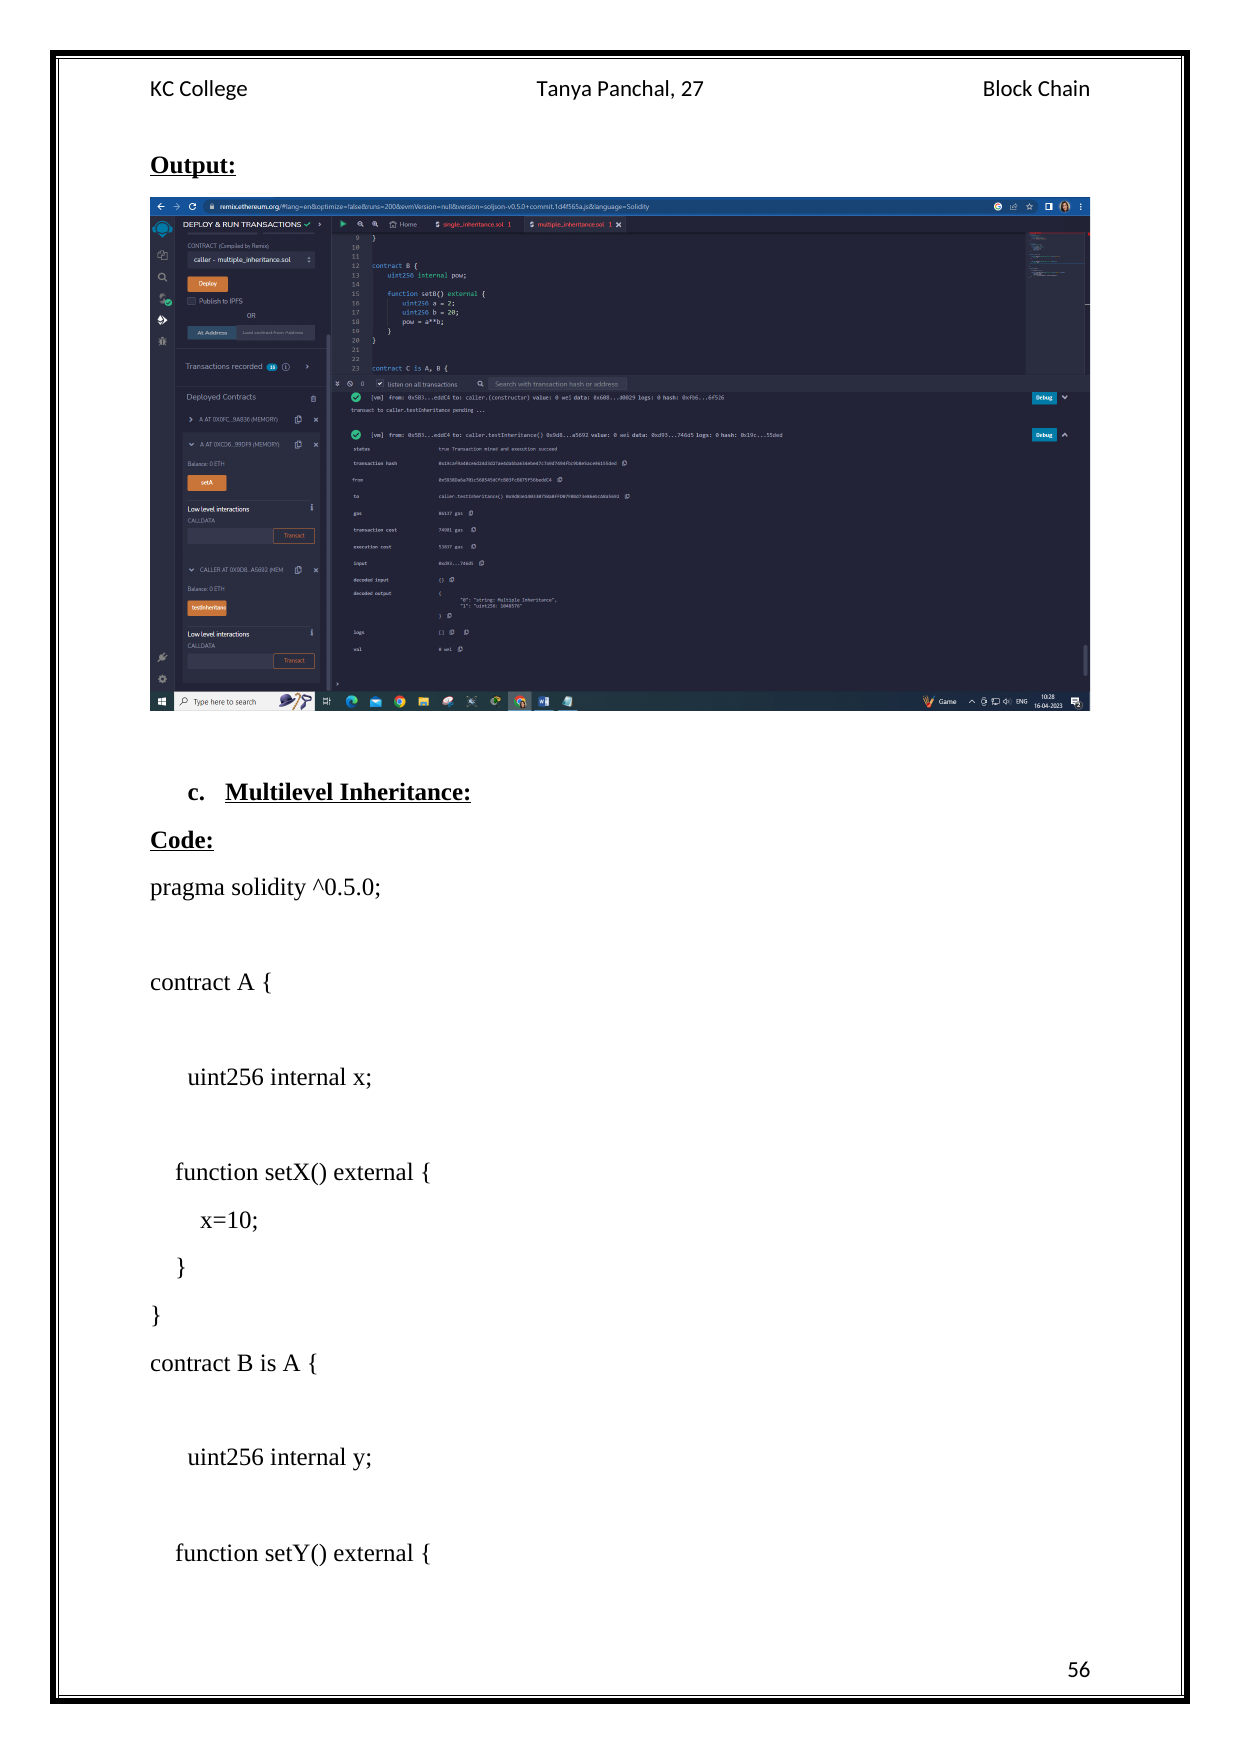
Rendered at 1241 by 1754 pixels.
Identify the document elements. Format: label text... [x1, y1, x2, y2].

picture [150, 197, 1091, 711]
text function setX() external { [150, 1157, 1090, 1186]
text uint256 internal x; [150, 1062, 1090, 1090]
text contract B is A { [150, 1348, 1090, 1377]
text } [150, 1252, 1090, 1281]
list Multilevel Inheritance: [187, 777, 1090, 806]
text Code: [150, 825, 1090, 853]
text x=10; [150, 1205, 1090, 1233]
text contract A { [150, 967, 1090, 996]
text function setY() external { [150, 1538, 1090, 1567]
text Output: [150, 150, 1090, 179]
text } [150, 1300, 1090, 1329]
text uint256 internal y; [150, 1442, 1090, 1471]
text pragma solidity ^0.5.0; [150, 872, 1090, 901]
